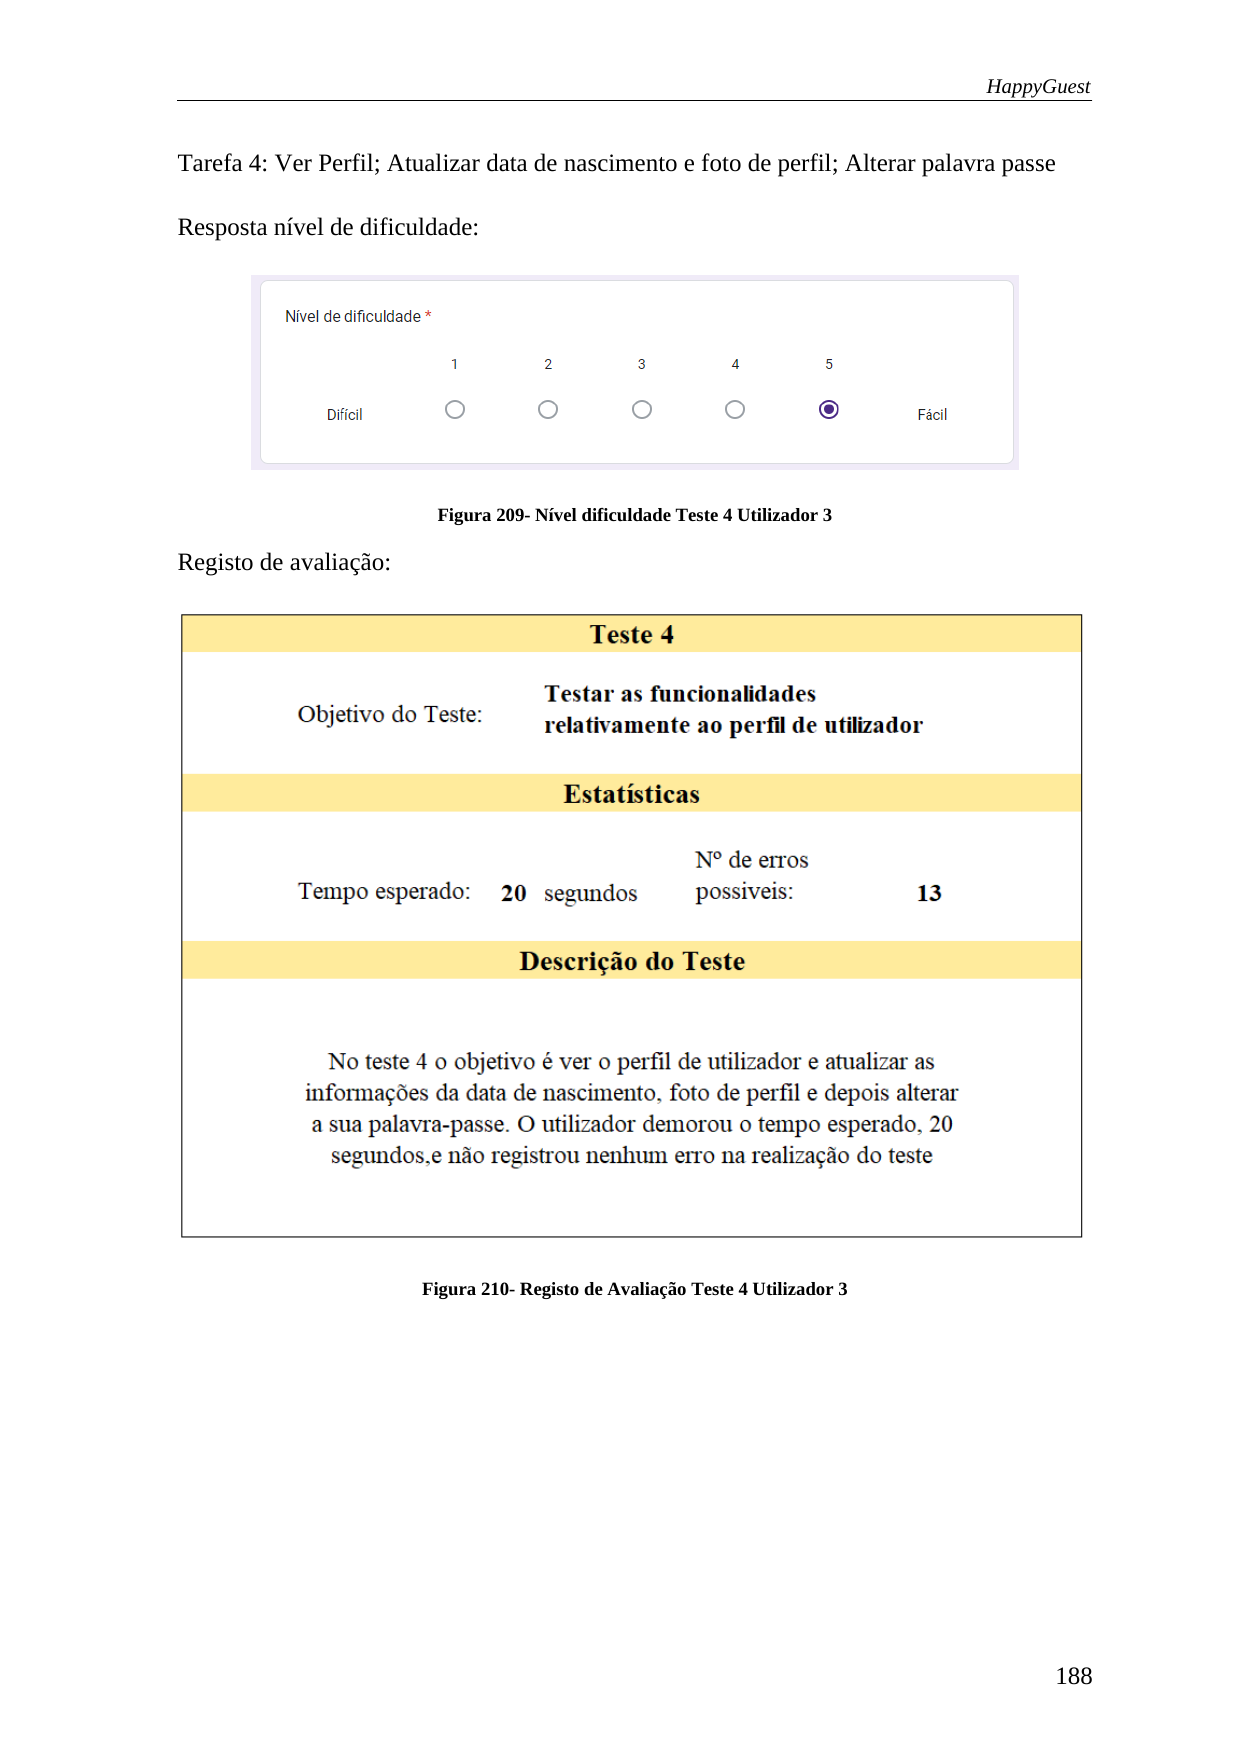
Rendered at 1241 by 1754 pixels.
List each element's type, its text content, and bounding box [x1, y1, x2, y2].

text Figura 210- Registo de Avaliação Teste 4 Utilizador 3 [177, 1278, 1092, 1300]
text Tarefa 4: Ver Perfil; Atualizar data de nascimento e foto de perfil; Alterar palavra passe [177, 148, 1092, 176]
picture [251, 275, 1019, 470]
text Figura 209- Nível dificuldade Teste 4 Utilizador 3 [177, 504, 1092, 526]
text Registo de avaliação: [177, 547, 1092, 576]
text Resposta nível de dificuldade: [177, 212, 1092, 240]
picture [177, 610, 1093, 1244]
